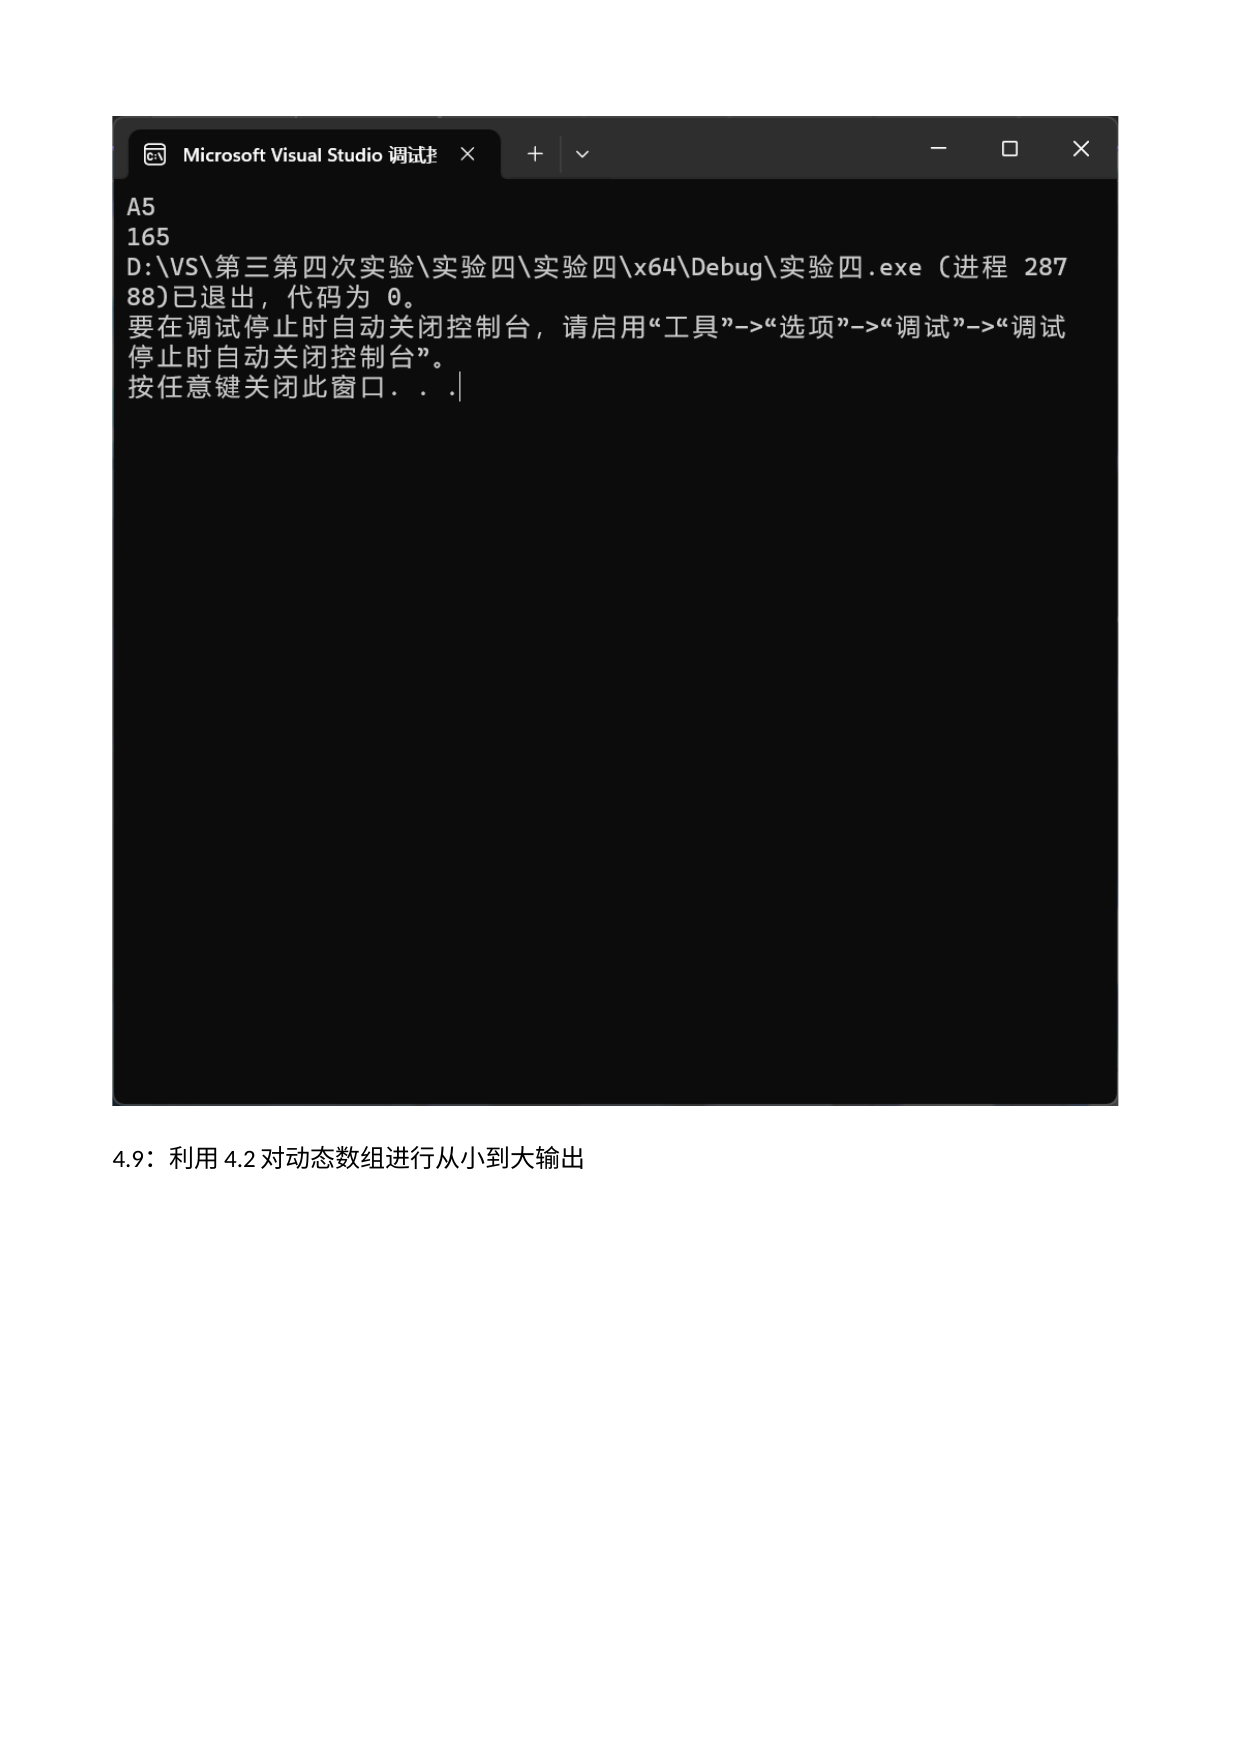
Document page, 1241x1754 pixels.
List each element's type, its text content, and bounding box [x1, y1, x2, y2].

picture [112, 116, 1119, 1106]
text 4.9：利用4.2对动态数组进行从小到大输出 [112, 1124, 1118, 1189]
